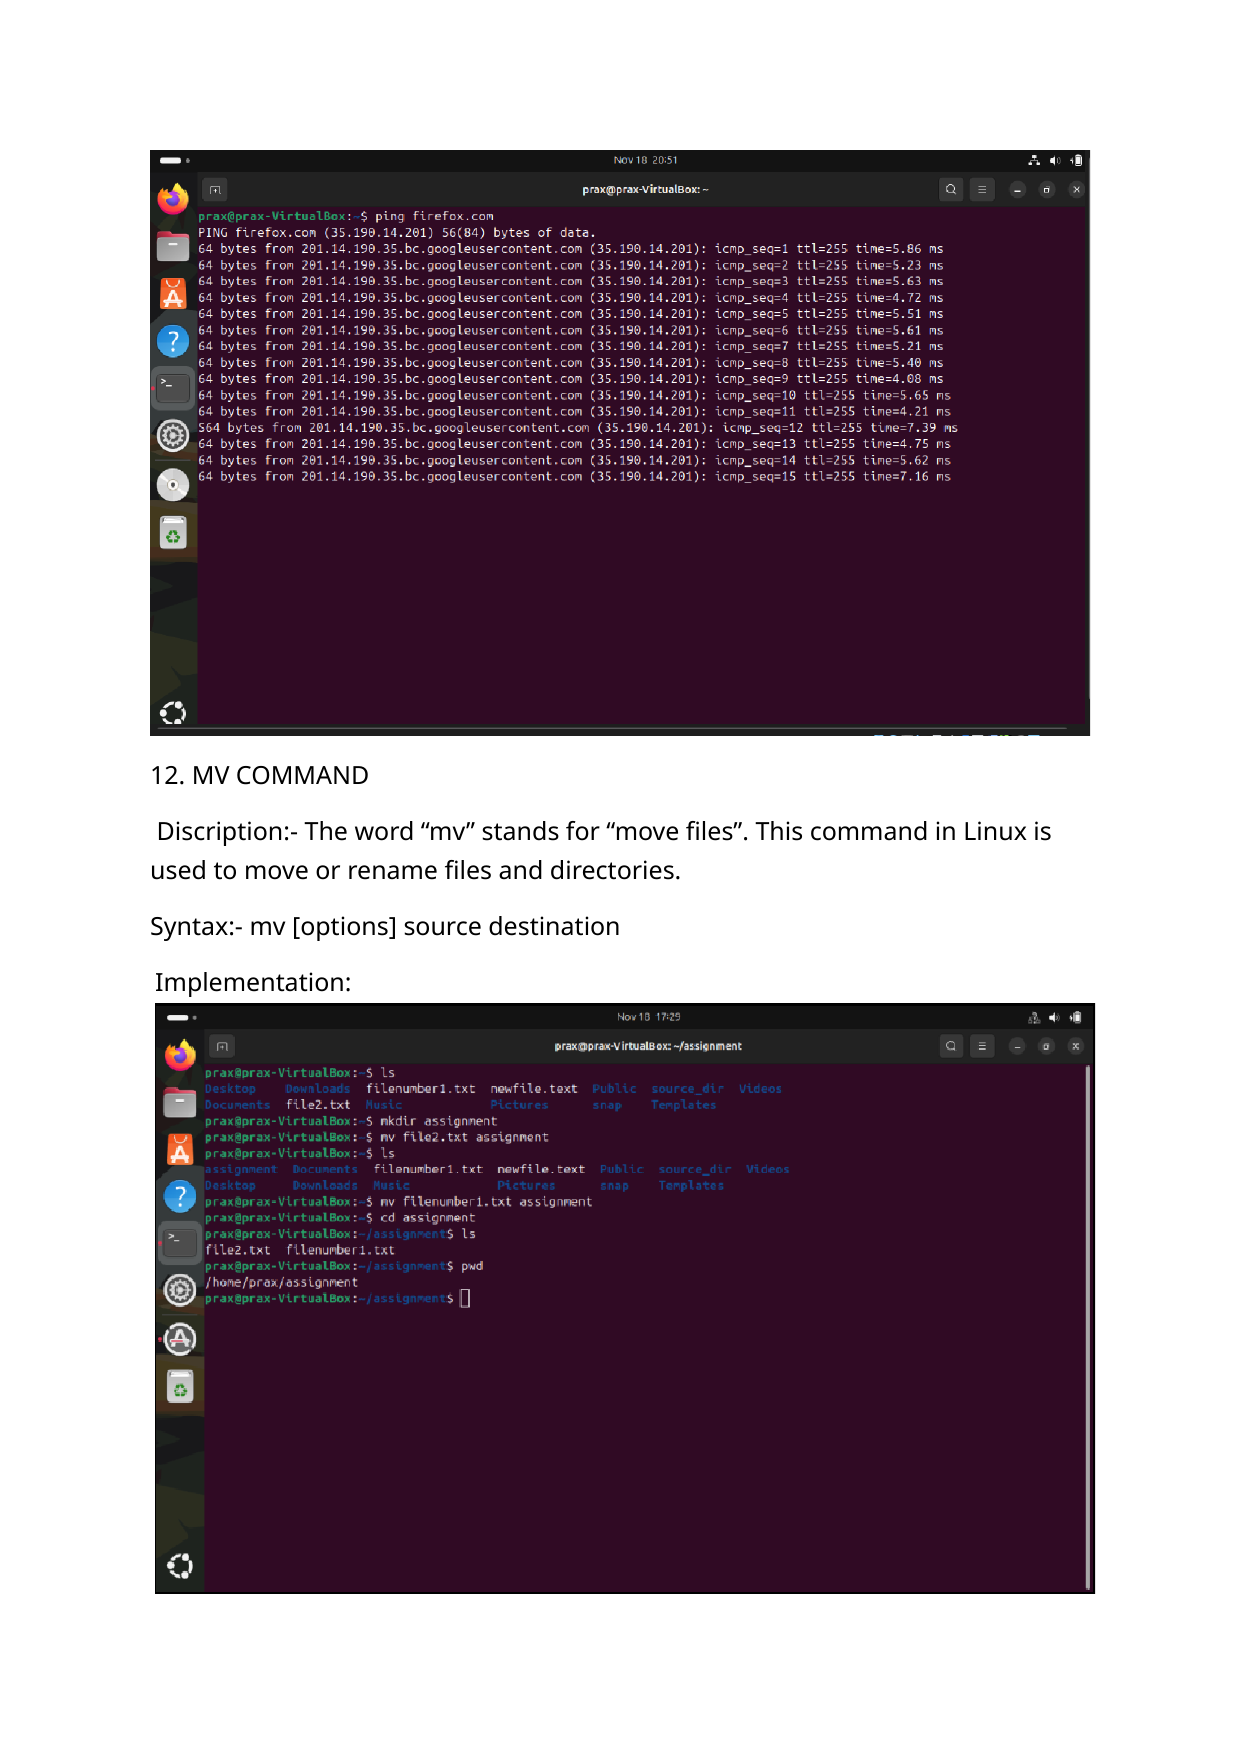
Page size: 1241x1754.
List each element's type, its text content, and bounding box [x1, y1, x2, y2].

picture [150, 150, 1091, 736]
text Syntax:- mv [options] source destination [150, 909, 1090, 943]
picture [155, 1003, 1096, 1594]
text Discription:- The word “mv” stands for “move files”. This command in Linux is used to move or rename files and directories. [150, 814, 1090, 887]
text Implementation: [155, 964, 1090, 1003]
text 12. MV COMMAND [150, 758, 1090, 792]
